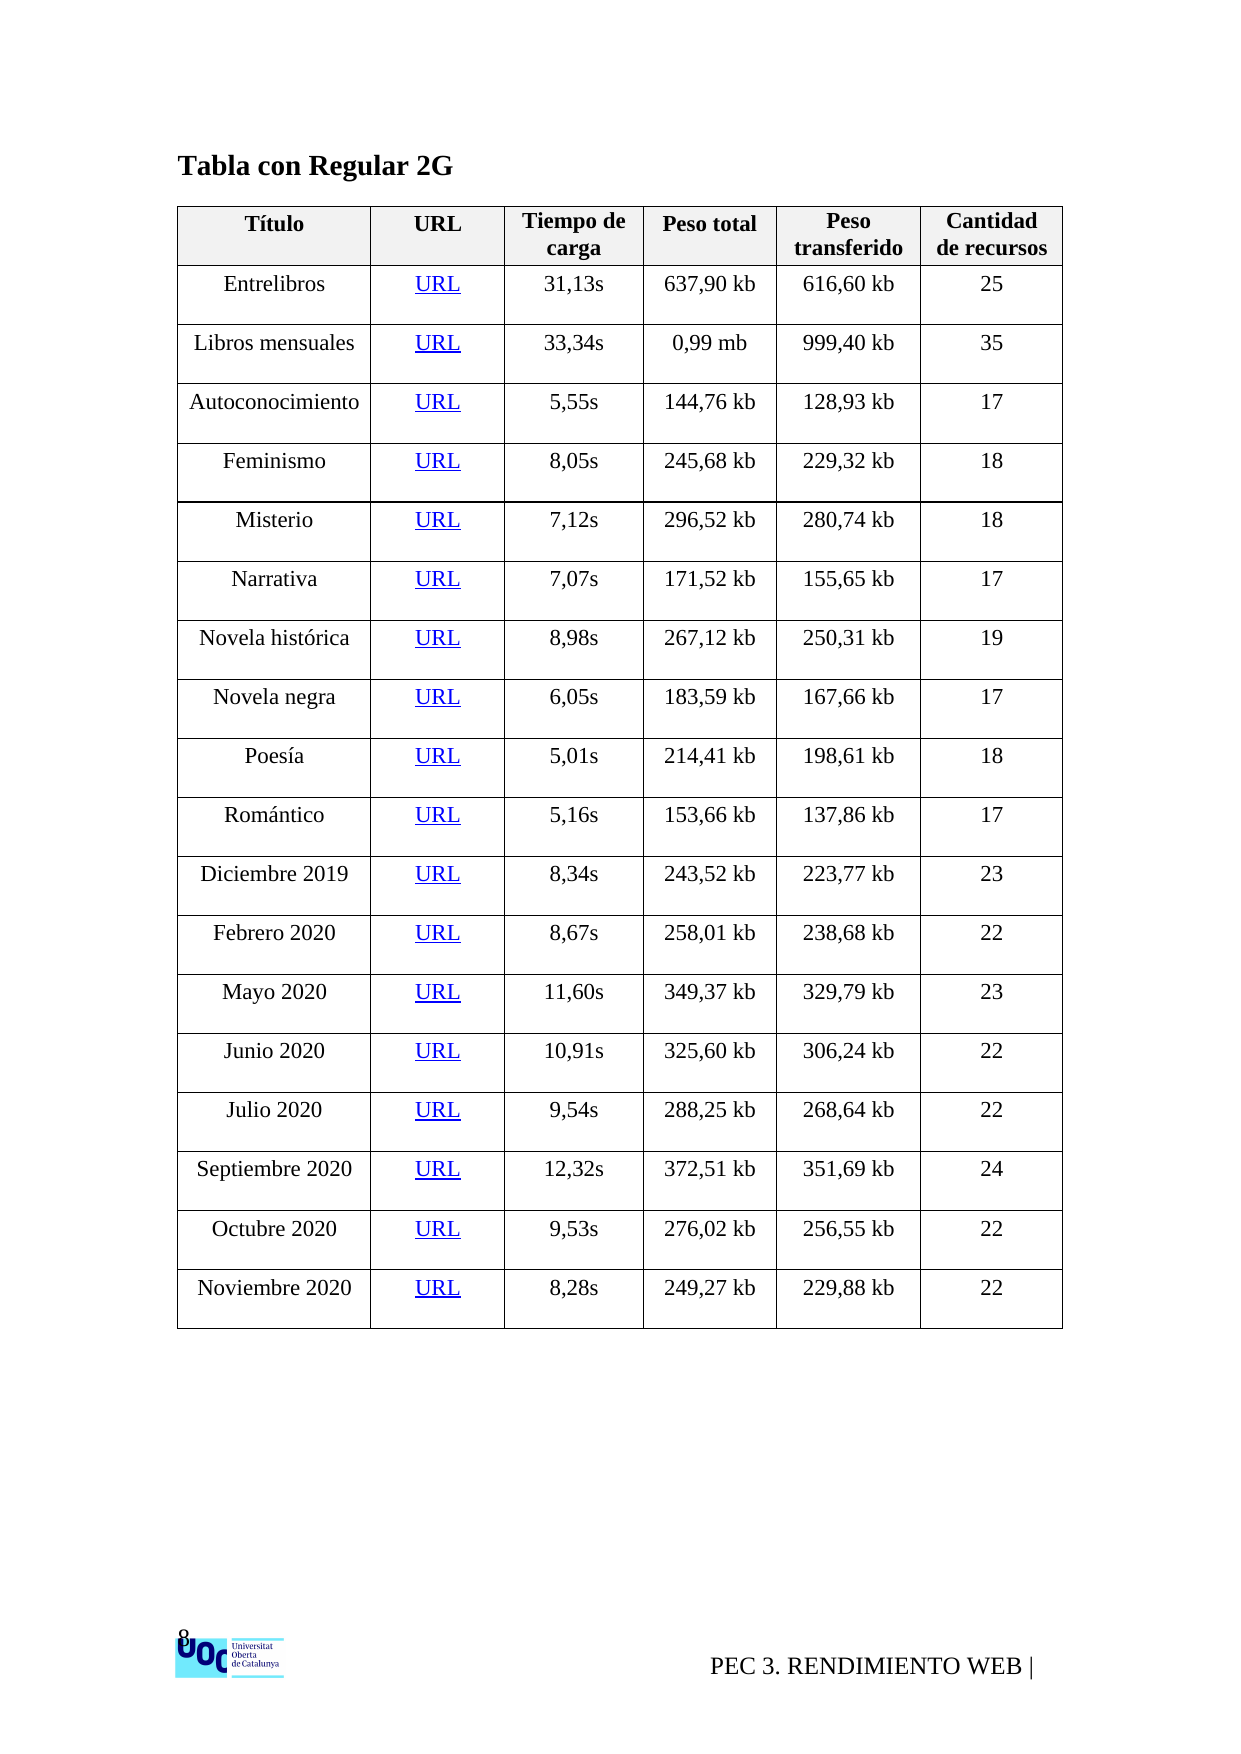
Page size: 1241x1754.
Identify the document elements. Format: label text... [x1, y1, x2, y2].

table_cell 223,77 kb [777, 857, 920, 915]
picture [180, 1638, 186, 1645]
table_cell 155,65 kb [777, 562, 920, 619]
table_cell URL [371, 266, 504, 324]
table_cell 18 [921, 444, 1062, 501]
table_cell 23 [921, 975, 1062, 1033]
table_cell 5,16s [505, 798, 643, 856]
table_cell URL [371, 503, 504, 561]
table_cell 296,52 kb [644, 503, 776, 561]
table_cell 5,01s [505, 739, 643, 797]
table_cell 128,93 kb [777, 384, 920, 442]
table_cell URL [371, 857, 504, 915]
table_cell 17 [921, 680, 1062, 738]
table_cell Autoconocimiento [178, 384, 370, 442]
table_cell 268,64 kb [777, 1093, 920, 1151]
table_cell 18 [921, 739, 1062, 797]
table_cell 17 [921, 562, 1062, 619]
table_cell URL [371, 325, 504, 383]
text Tabla con Regular 2G [177, 148, 1063, 181]
table_cell Julio 2020 [178, 1093, 370, 1151]
table_cell 17 [921, 798, 1062, 856]
table_cell 0,99 mb [644, 325, 776, 383]
table_cell 8,05s [505, 444, 643, 501]
table_cell URL [371, 384, 504, 442]
table_cell 8,34s [505, 857, 643, 915]
table_cell 183,59 kb [644, 680, 776, 738]
table_cell 249,27 kb [644, 1270, 776, 1328]
table_cell 229,88 kb [777, 1270, 920, 1328]
table_cell Septiembre 2020 [178, 1152, 370, 1210]
table_cell 22 [921, 1270, 1062, 1328]
table_cell 325,60 kb [644, 1034, 776, 1092]
table_cell 5,55s [505, 384, 643, 442]
table_cell URL [371, 1093, 504, 1151]
table_cell 23 [921, 857, 1062, 915]
table_cell URL [371, 621, 504, 679]
table_cell 22 [921, 1093, 1062, 1151]
table_cell 18 [921, 503, 1062, 561]
table_cell Octubre 2020 [178, 1211, 370, 1269]
table_cell 999,40 kb [777, 325, 920, 383]
table_cell 256,55 kb [777, 1211, 920, 1269]
table_cell 258,01 kb [644, 916, 776, 974]
table_cell URL [371, 739, 504, 797]
table_cell 9,54s [505, 1093, 643, 1151]
table_cell URL [371, 1152, 504, 1210]
table_cell Junio 2020 [178, 1034, 370, 1092]
table_cell 243,52 kb [644, 857, 776, 915]
table_cell URL [371, 680, 504, 738]
table_cell Febrero 2020 [178, 916, 370, 974]
table_cell Narrativa [178, 562, 370, 619]
table_cell 8,28s [505, 1270, 643, 1328]
table_cell Novela histórica [178, 621, 370, 679]
table_cell Feminismo [178, 444, 370, 501]
table_cell 288,25 kb [644, 1093, 776, 1151]
table_cell 616,60 kb [777, 266, 920, 324]
table_cell 6,05s [505, 680, 643, 738]
table_cell Libros mensuales [178, 325, 370, 383]
table_cell 10,91s [505, 1034, 643, 1092]
table_cell 238,68 kb [777, 916, 920, 974]
table_cell Poesía [178, 739, 370, 797]
table_cell 31,13s [505, 266, 643, 324]
table_cell 637,90 kb [644, 266, 776, 324]
table_cell 372,51 kb [644, 1152, 776, 1210]
table_cell 12,32s [505, 1152, 643, 1210]
table_cell 7,07s [505, 562, 643, 619]
table_cell 267,12 kb [644, 621, 776, 679]
table_cell 329,79 kb [777, 975, 920, 1033]
table_cell 351,69 kb [777, 1152, 920, 1210]
table_cell URL [371, 562, 504, 619]
table_cell Mayo 2020 [178, 975, 370, 1033]
table_cell 153,66 kb [644, 798, 776, 856]
table_cell URL [371, 1270, 504, 1328]
table_cell 349,37 kb [644, 975, 776, 1033]
table_cell URL [371, 1211, 504, 1269]
table_cell 22 [921, 1034, 1062, 1092]
table_cell URL [371, 975, 504, 1033]
table_cell 137,86 kb [777, 798, 920, 856]
table_cell Misterio [178, 503, 370, 561]
table_cell 250,31 kb [777, 621, 920, 679]
table_cell Noviembre 2020 [178, 1270, 370, 1328]
table_cell 245,68 kb [644, 444, 776, 501]
table_cell 17 [921, 384, 1062, 442]
table_cell URL [371, 916, 504, 974]
table_cell 33,34s [505, 325, 643, 383]
table_cell Novela negra [178, 680, 370, 738]
table_cell 8,67s [505, 916, 643, 974]
table_cell 198,61 kb [777, 739, 920, 797]
table_cell URL [371, 798, 504, 856]
table_cell Entrelibros [178, 266, 370, 324]
table_cell 276,02 kb [644, 1211, 776, 1269]
table_cell Diciembre 2019 [178, 857, 370, 915]
table_cell 7,12s [505, 503, 643, 561]
table_header Peso transferido [777, 207, 920, 265]
table_header Tiempo de carga [505, 207, 643, 265]
table_cell 22 [921, 1211, 1062, 1269]
table_cell 229,32 kb [777, 444, 920, 501]
table_header Cantidad de recursos [921, 207, 1062, 265]
table_cell 19 [921, 621, 1062, 679]
table_cell URL [371, 444, 504, 501]
table_cell 167,66 kb [777, 680, 920, 738]
table_cell 280,74 kb [777, 503, 920, 561]
table_cell 35 [921, 325, 1062, 383]
table_cell 22 [921, 916, 1062, 974]
table_cell 11,60s [505, 975, 643, 1033]
table_cell 306,24 kb [777, 1034, 920, 1092]
picture [173, 1636, 286, 1680]
table_header Título [178, 207, 370, 265]
table_header URL [371, 207, 504, 265]
table_cell Romántico [178, 798, 370, 856]
table_cell 24 [921, 1152, 1062, 1210]
table_cell 214,41 kb [644, 739, 776, 797]
table_cell 171,52 kb [644, 562, 776, 619]
table_cell 8,98s [505, 621, 643, 679]
table_cell 144,76 kb [644, 384, 776, 442]
table_cell URL [371, 1034, 504, 1092]
table_header Peso total [644, 207, 776, 265]
table_cell 25 [921, 266, 1062, 324]
table_cell 9,53s [505, 1211, 643, 1269]
